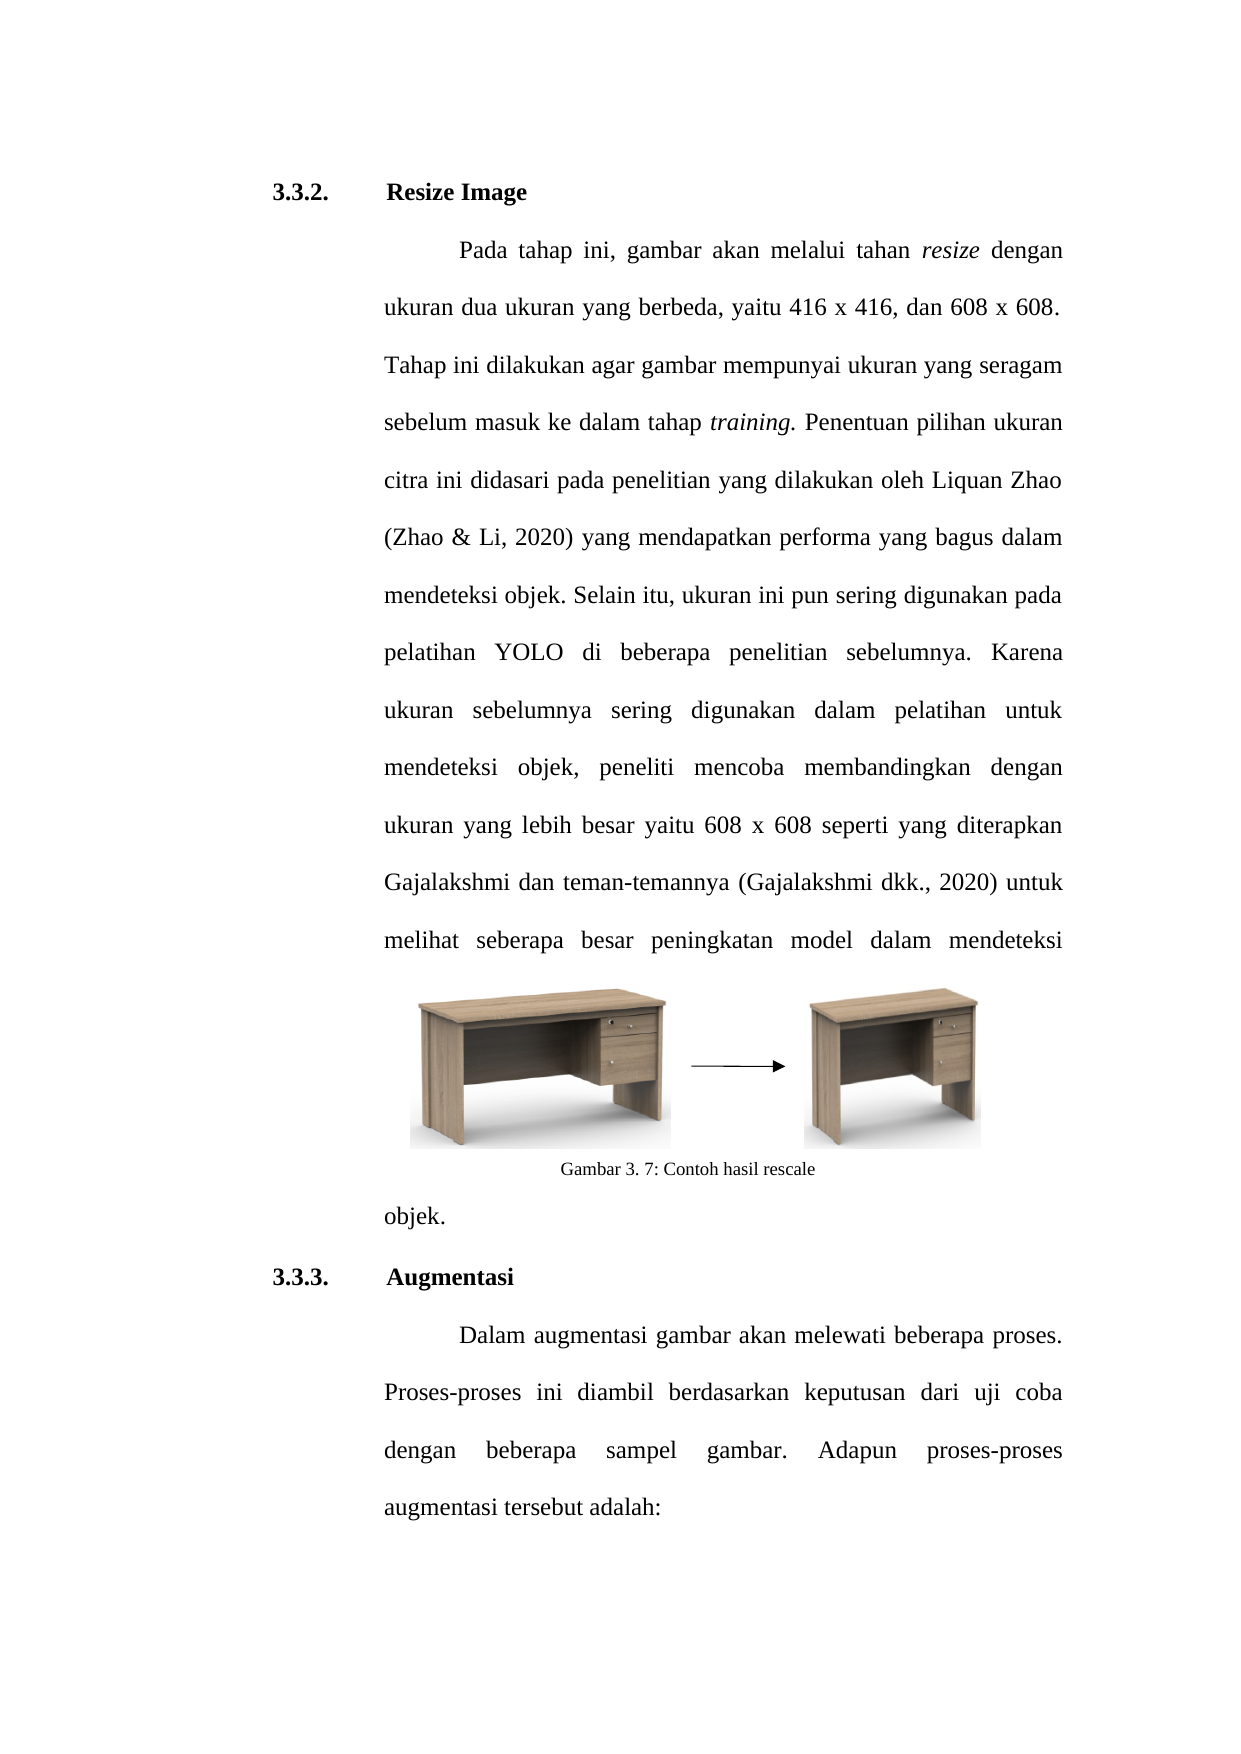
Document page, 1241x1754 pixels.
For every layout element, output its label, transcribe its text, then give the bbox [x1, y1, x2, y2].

picture [410, 972, 671, 1149]
picture [804, 972, 981, 1149]
subtitle Resize Image [272, 177, 1063, 206]
subtitle Augmentasi [272, 1262, 1063, 1291]
text Pada tahap ini, gambar akan melalui tahan resize dengan ukuran dua ukuran yang berbeda, yaitu 416 x 416, dan 608 x 608. Tahap ini dilakukan agar gambar mempunyai ukuran yang seragam sebelum masuk ke dalam tahap training. Penentuan pilihan ukuran citra ini didasari pada penelitian yang dilakukan oleh Liquan Zhao yang mendapatkan performa yang bagus dalam mendeteksi objek. Selain itu, ukuran ini pun sering digunakan pada pelatihan YOLO di beberapa penelitian sebelumnya. Karena ukuran sebelumnya sering digunakan dalam pelatihan untuk mendeteksi objek, peneliti mencoba membandingkan dengan ukuran yang lebih besar yaitu 608 x 608 seperti yang diterapkan Gajalakshmi dan teman-temannya untuk melihat seberapa besar peningkatan model dalam mendeteksi objek. [384, 235, 1063, 1229]
text Dalam augmentasi gambar akan melewati beberapa proses. Proses-proses ini diambil berdasarkan keputusan dari uji coba dengan beberapa sampel gambar. Adapun proses-proses augmentasi tersebut adalah: [384, 1320, 1063, 1521]
